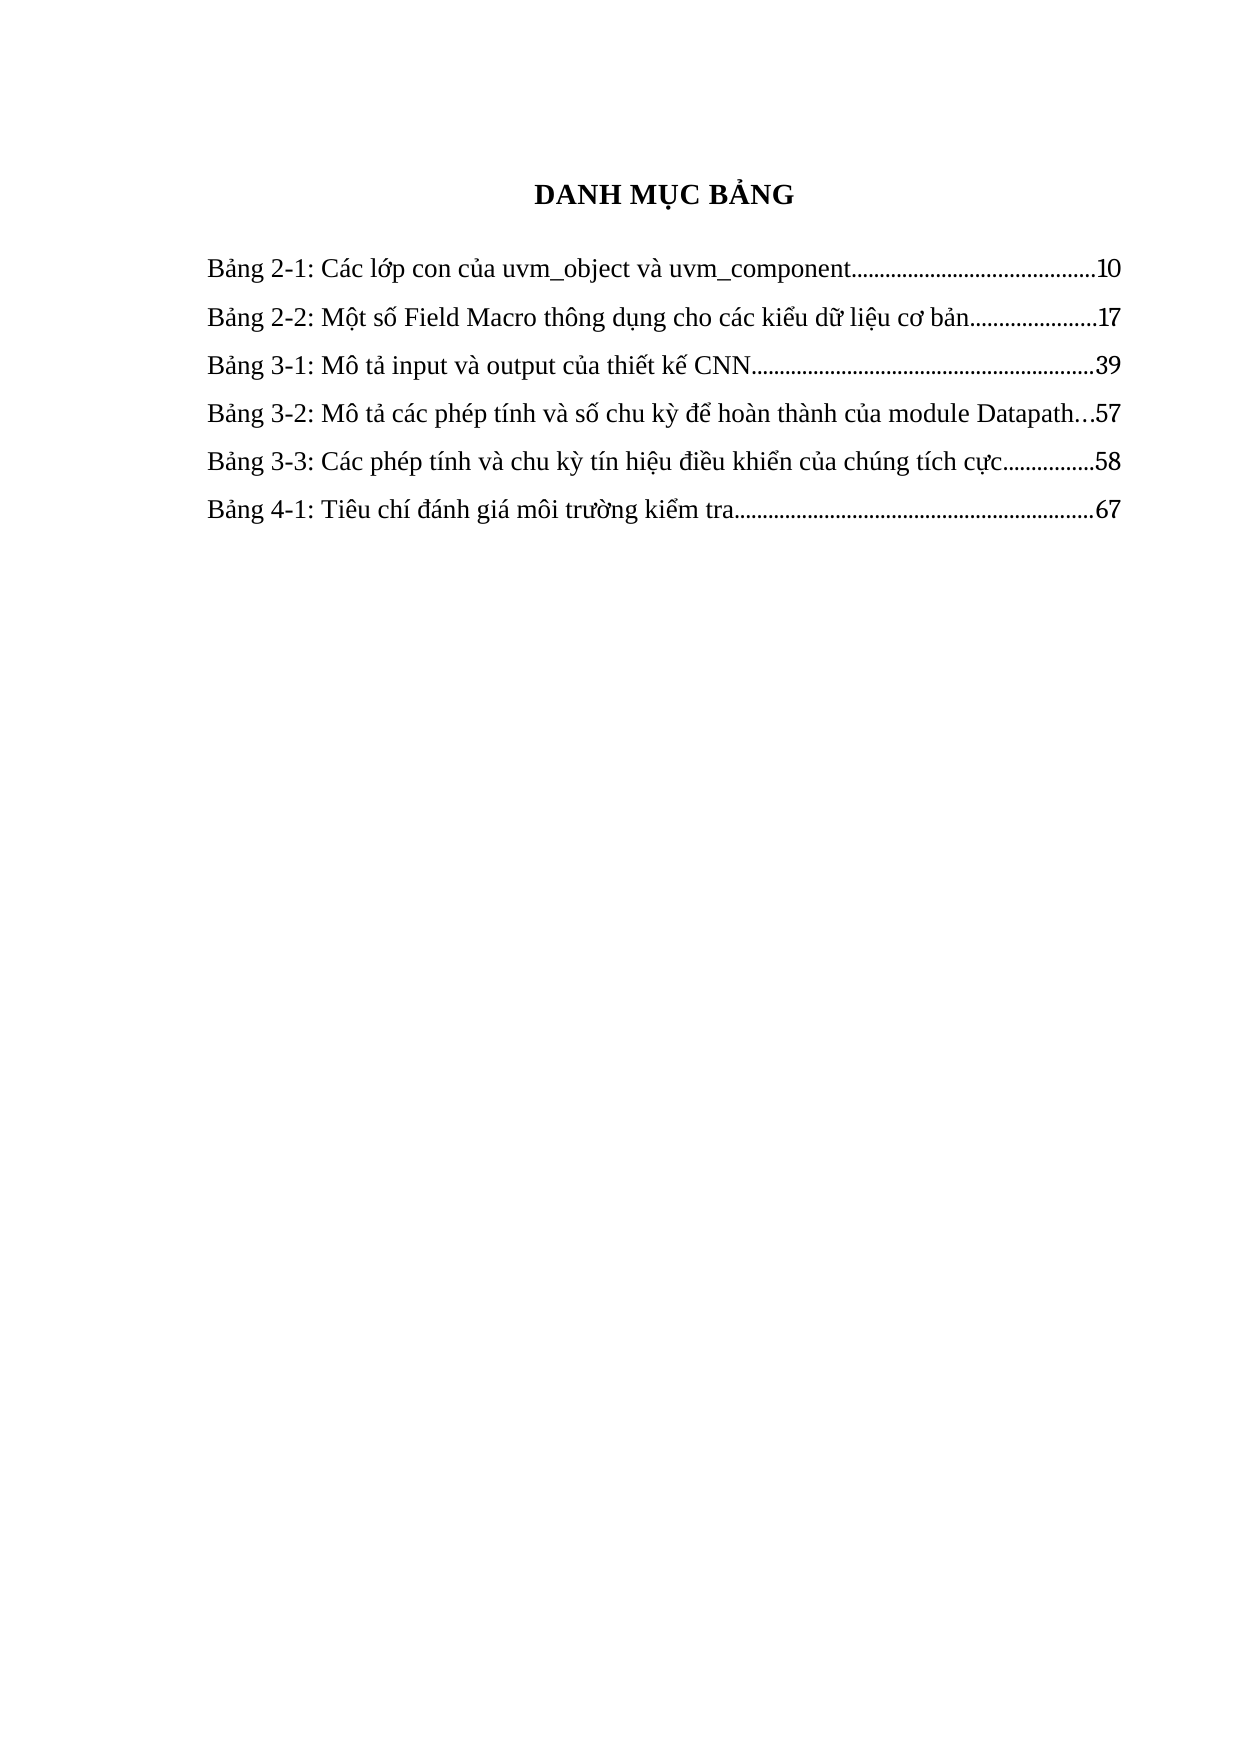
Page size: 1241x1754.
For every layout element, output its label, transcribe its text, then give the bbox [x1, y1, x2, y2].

text Bảng 3-2: Mô tả các phép tính và số chu kỳ để hoàn thành của module Datapath 57 [207, 397, 1122, 429]
text Bảng 3-1: Mô tả input và output của thiết kế CNN 39 [207, 349, 1122, 381]
text Bảng 2-1: Các lớp con của uvm_object và uvm_component 10 [207, 252, 1122, 284]
text Bảng 4-1: Tiêu chí đánh giá môi trường kiểm tra 67 [207, 493, 1122, 525]
text Bảng 2-2: Một số Field Macro thông dụng cho các kiểu dữ liệu cơ bản 17 [207, 301, 1122, 333]
text Bảng 3-3: Các phép tính và chu kỳ tín hiệu điều khiển của chúng tích cực 58 [207, 445, 1122, 477]
title DANH MỤC BẢNG [207, 177, 1122, 211]
